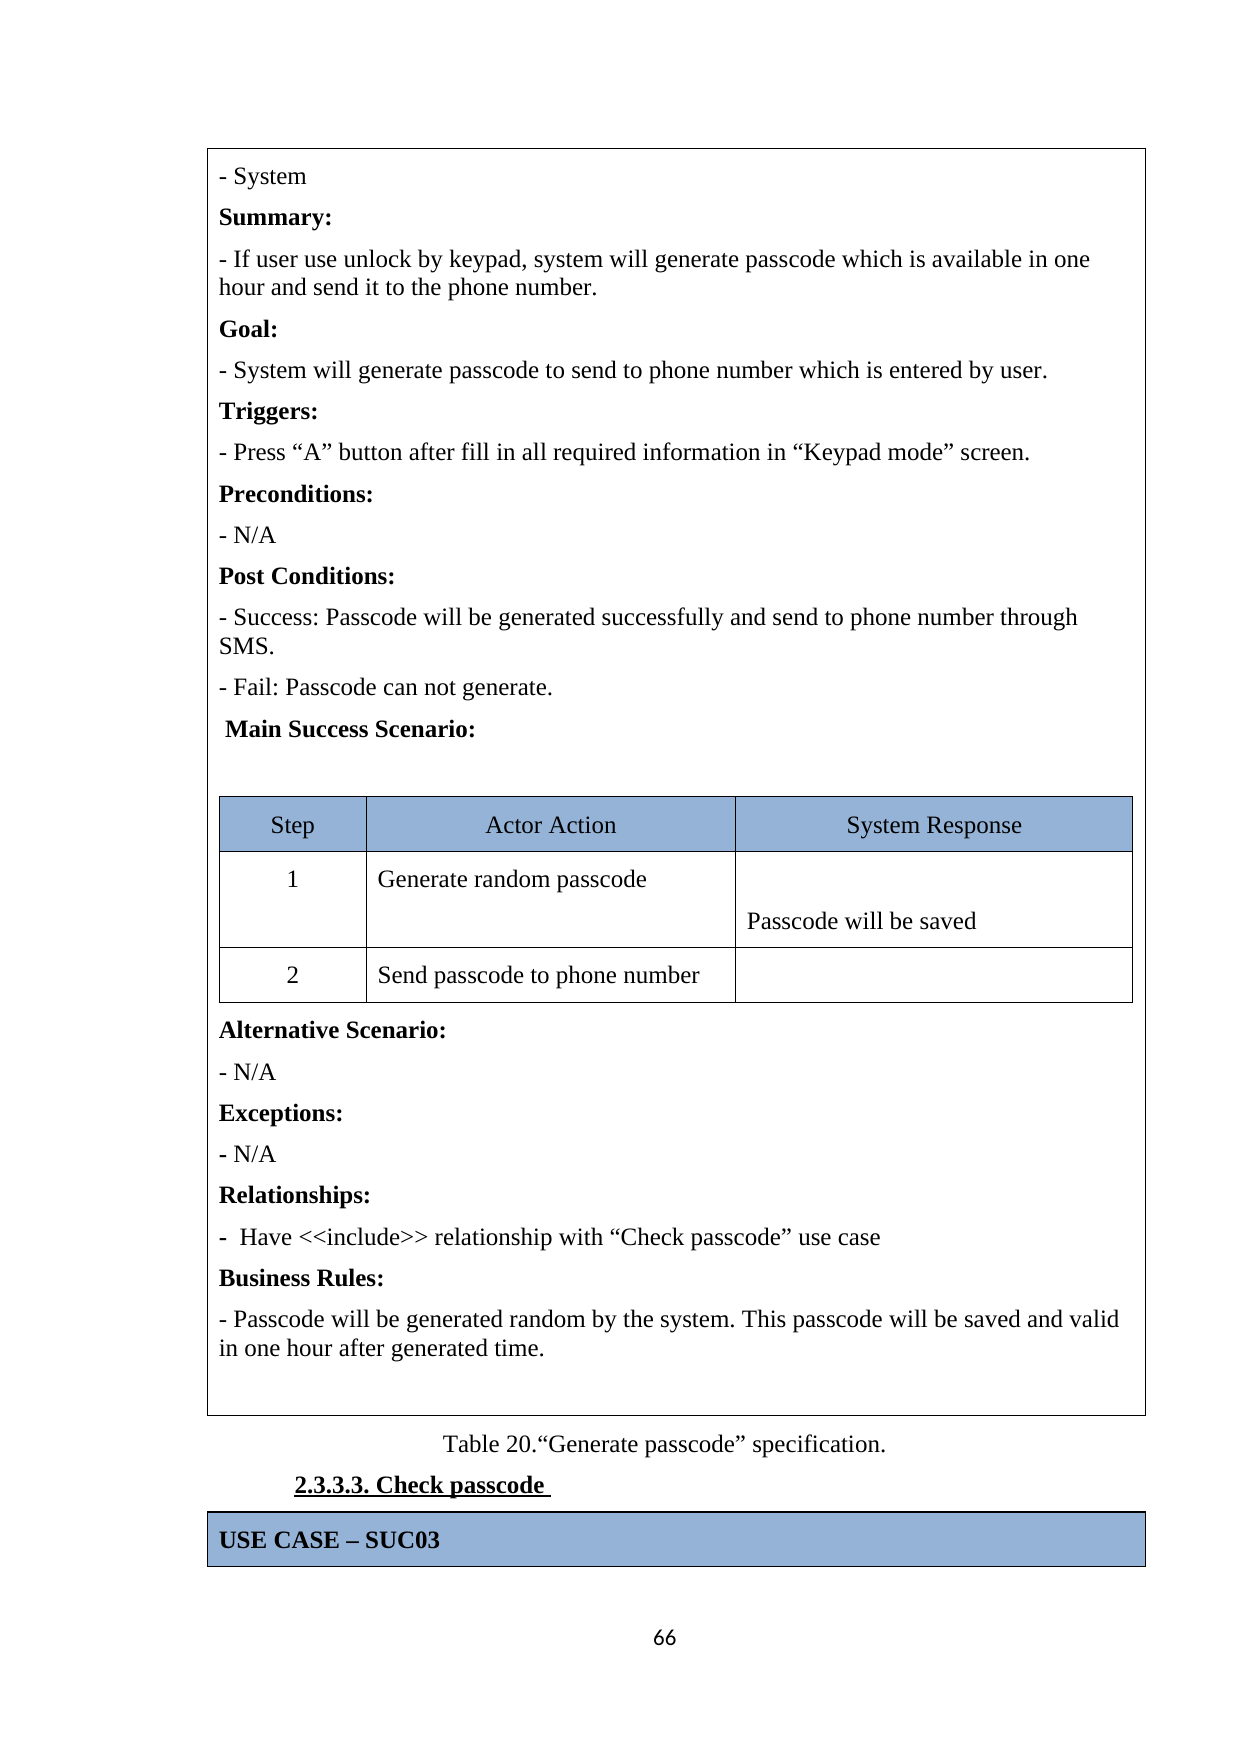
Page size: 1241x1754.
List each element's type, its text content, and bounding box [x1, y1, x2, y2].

text Table 20.“Generate passcode” specification. [207, 1429, 1122, 1458]
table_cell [208, 149, 1145, 1415]
table_header USE CASE – SUC03 [208, 1513, 1145, 1566]
text 2.3.3.3. Check passcode [257, 1470, 1122, 1499]
